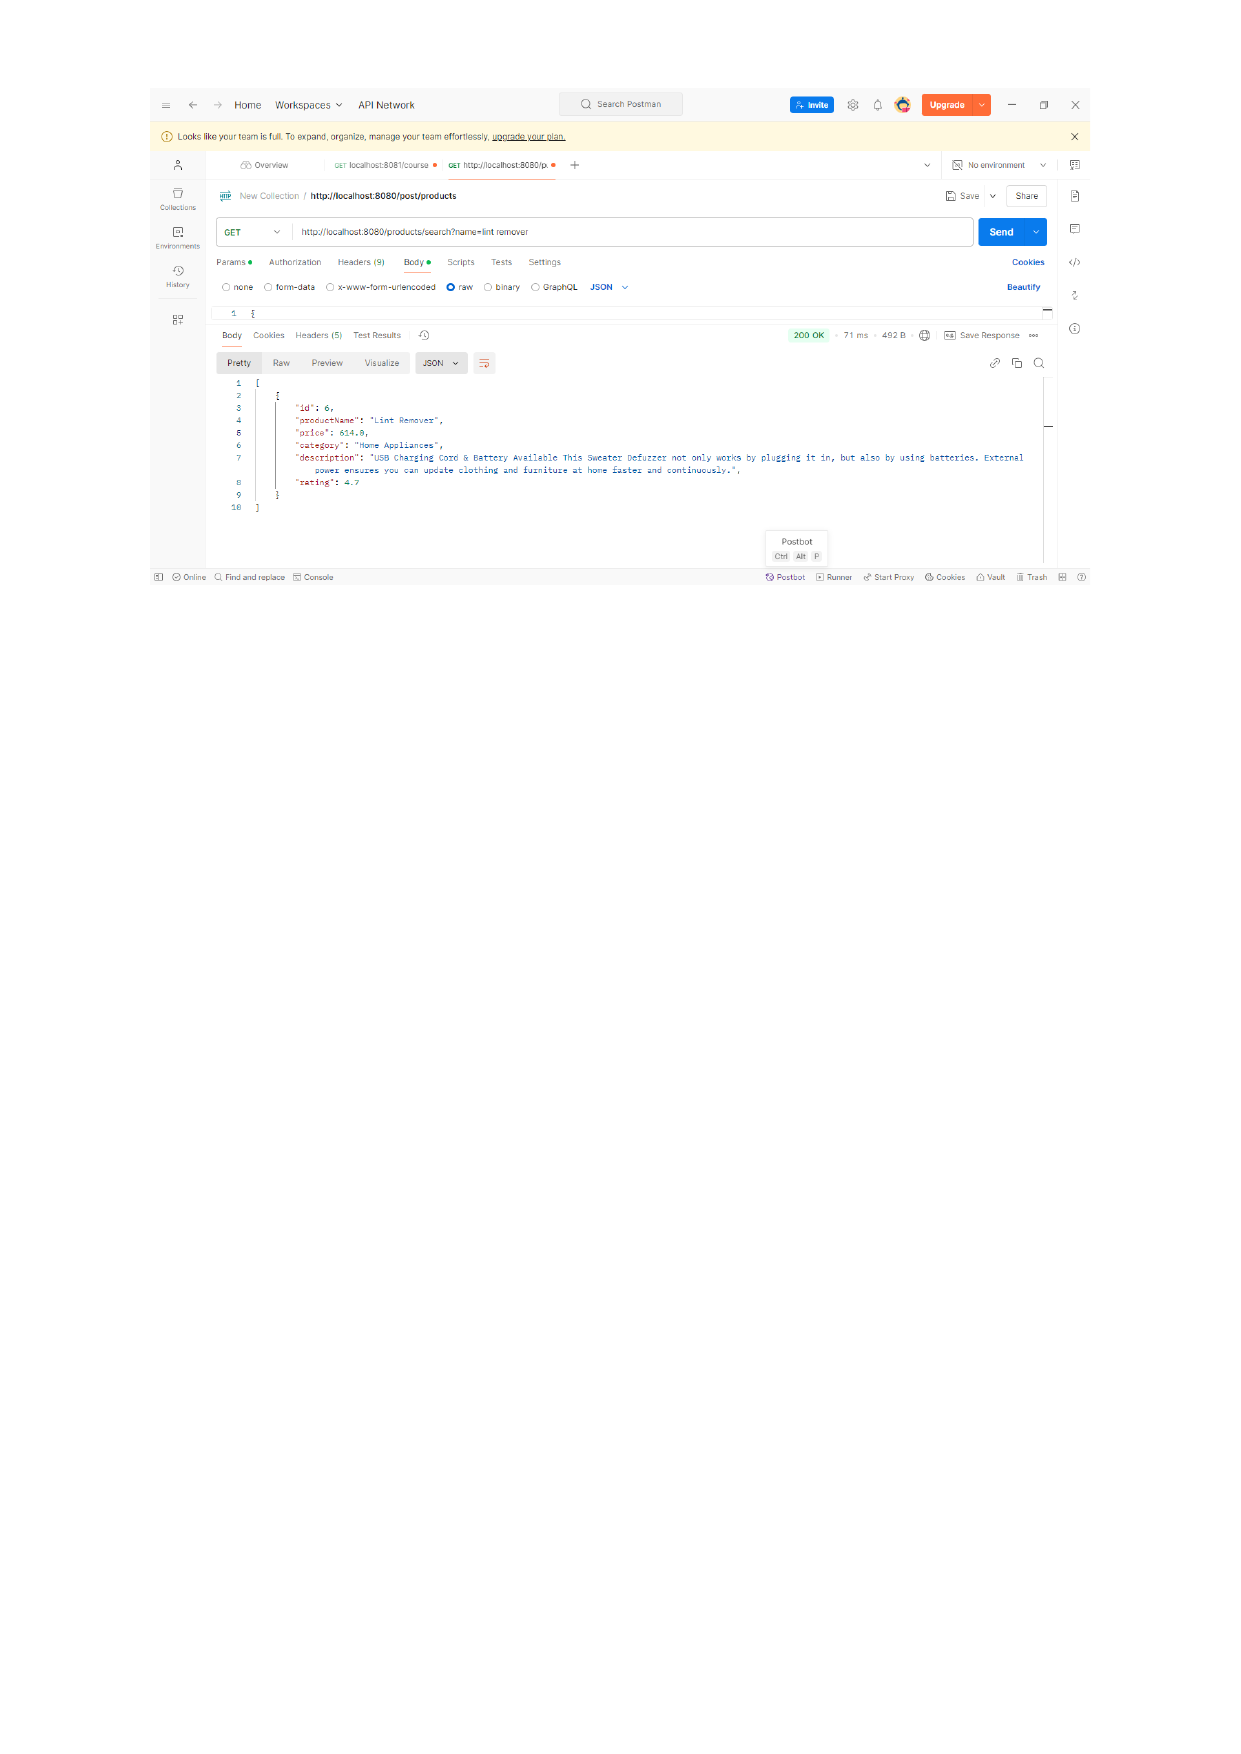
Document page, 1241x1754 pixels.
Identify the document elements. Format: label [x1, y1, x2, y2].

picture [150, 88, 1091, 585]
